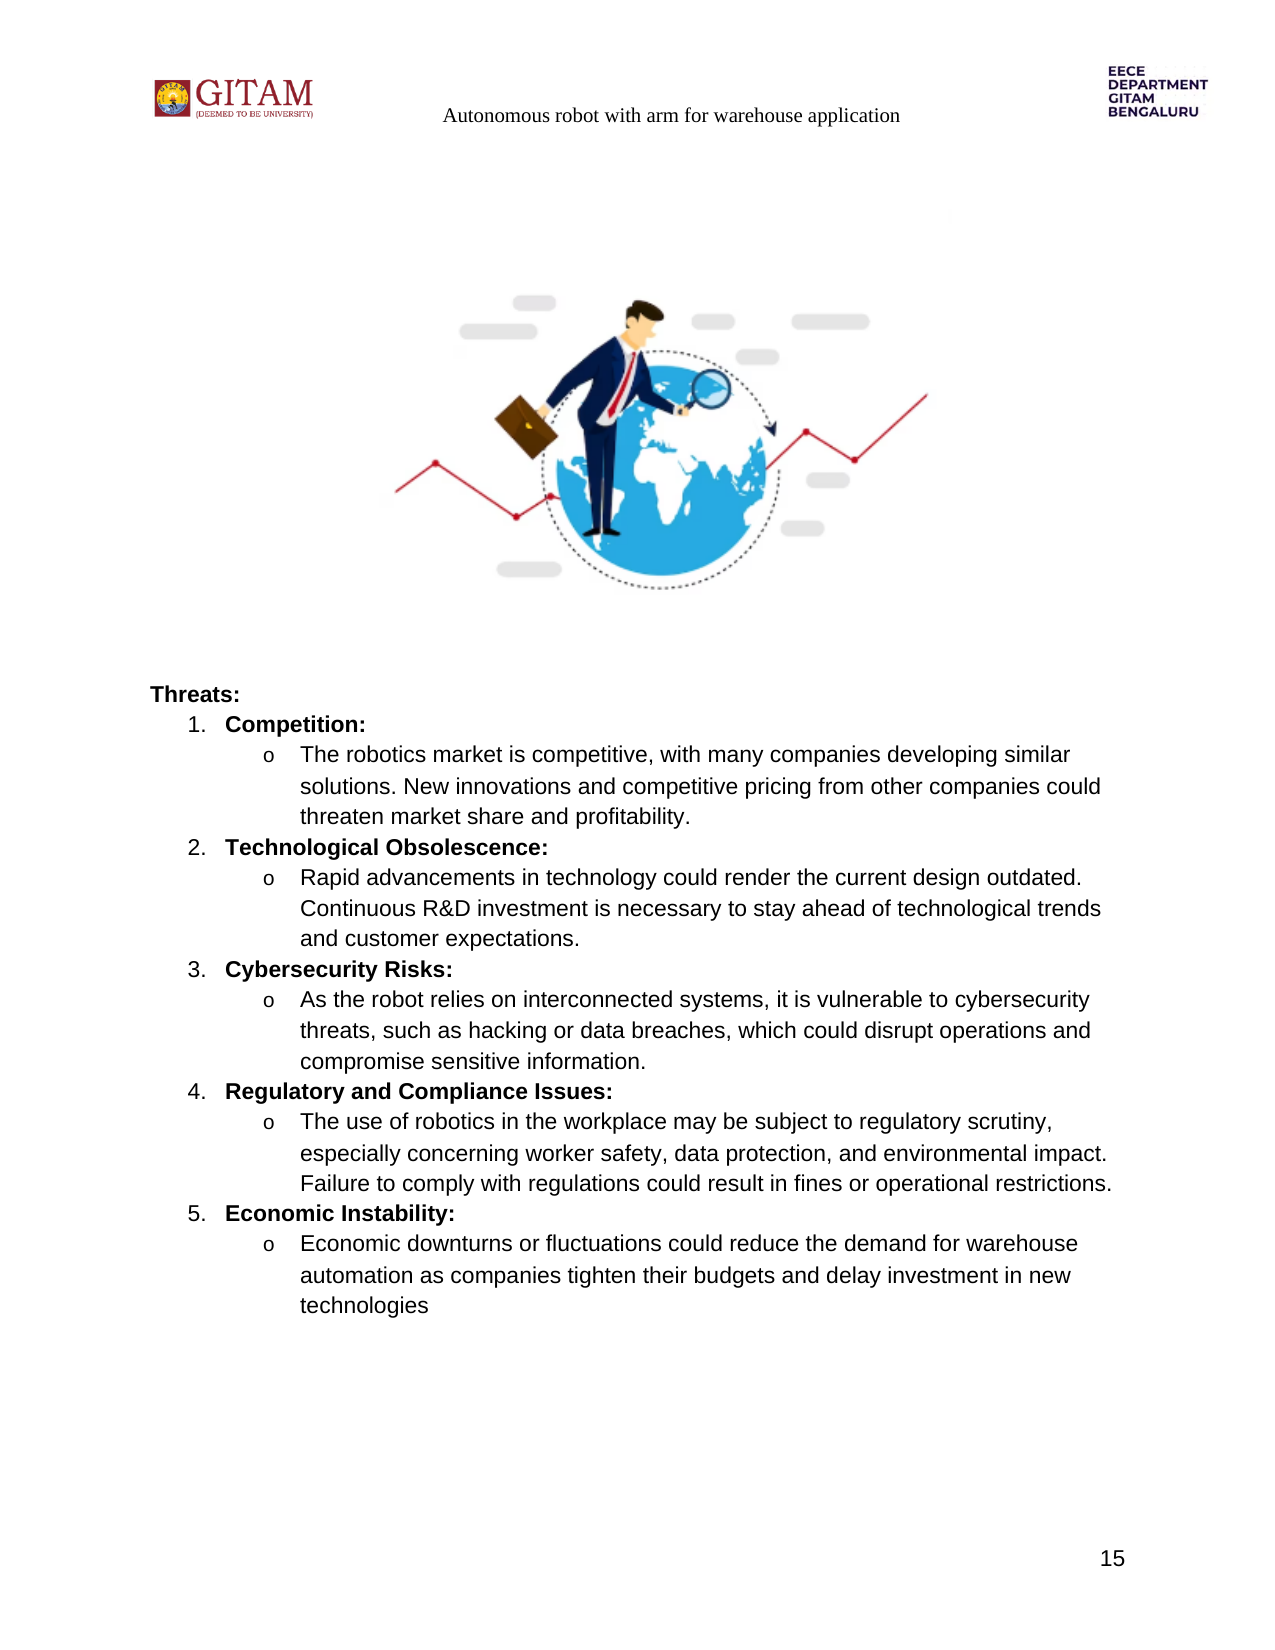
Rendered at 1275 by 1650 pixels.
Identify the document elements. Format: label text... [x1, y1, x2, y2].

picture [150, 75, 318, 123]
text Threats: [150, 681, 1125, 707]
list Competition: [187, 711, 1125, 738]
list Technological Obsolescence: [187, 833, 1125, 860]
list Economic downturns or fluctuations could reduce the demand for warehouse automation as companies tighten their budgets and delay investment in new technologies [262, 1230, 1125, 1318]
list Economic Instability: [187, 1200, 1125, 1226]
list Rapid advancements in technology could render the current design outdated. Continuous R&D investment is necessary to stay ahead of technological trends and customer expectations. [262, 864, 1125, 952]
list Regulatory and Compliance Issues: [187, 1078, 1125, 1104]
picture [332, 202, 988, 651]
picture [1104, 59, 1217, 122]
list The use of robotics in the workplace may be subject to regulatory scrutiny, especially concerning worker safety, data protection, and environmental impact. Failure to comply with regulations could result in fines or operational restrictions. [262, 1108, 1125, 1196]
list As the robot relies on interconnected systems, it is vulnerable to cybersecurity threats, such as hacking or data breaches, which could disrupt operations and compromise sensitive information. [262, 986, 1125, 1074]
list Cybersecurity Risks: [187, 956, 1125, 982]
list The robotics market is competitive, with many companies developing similar solutions. New innovations and competitive pricing from other companies could threaten market share and profitability. [262, 741, 1125, 829]
